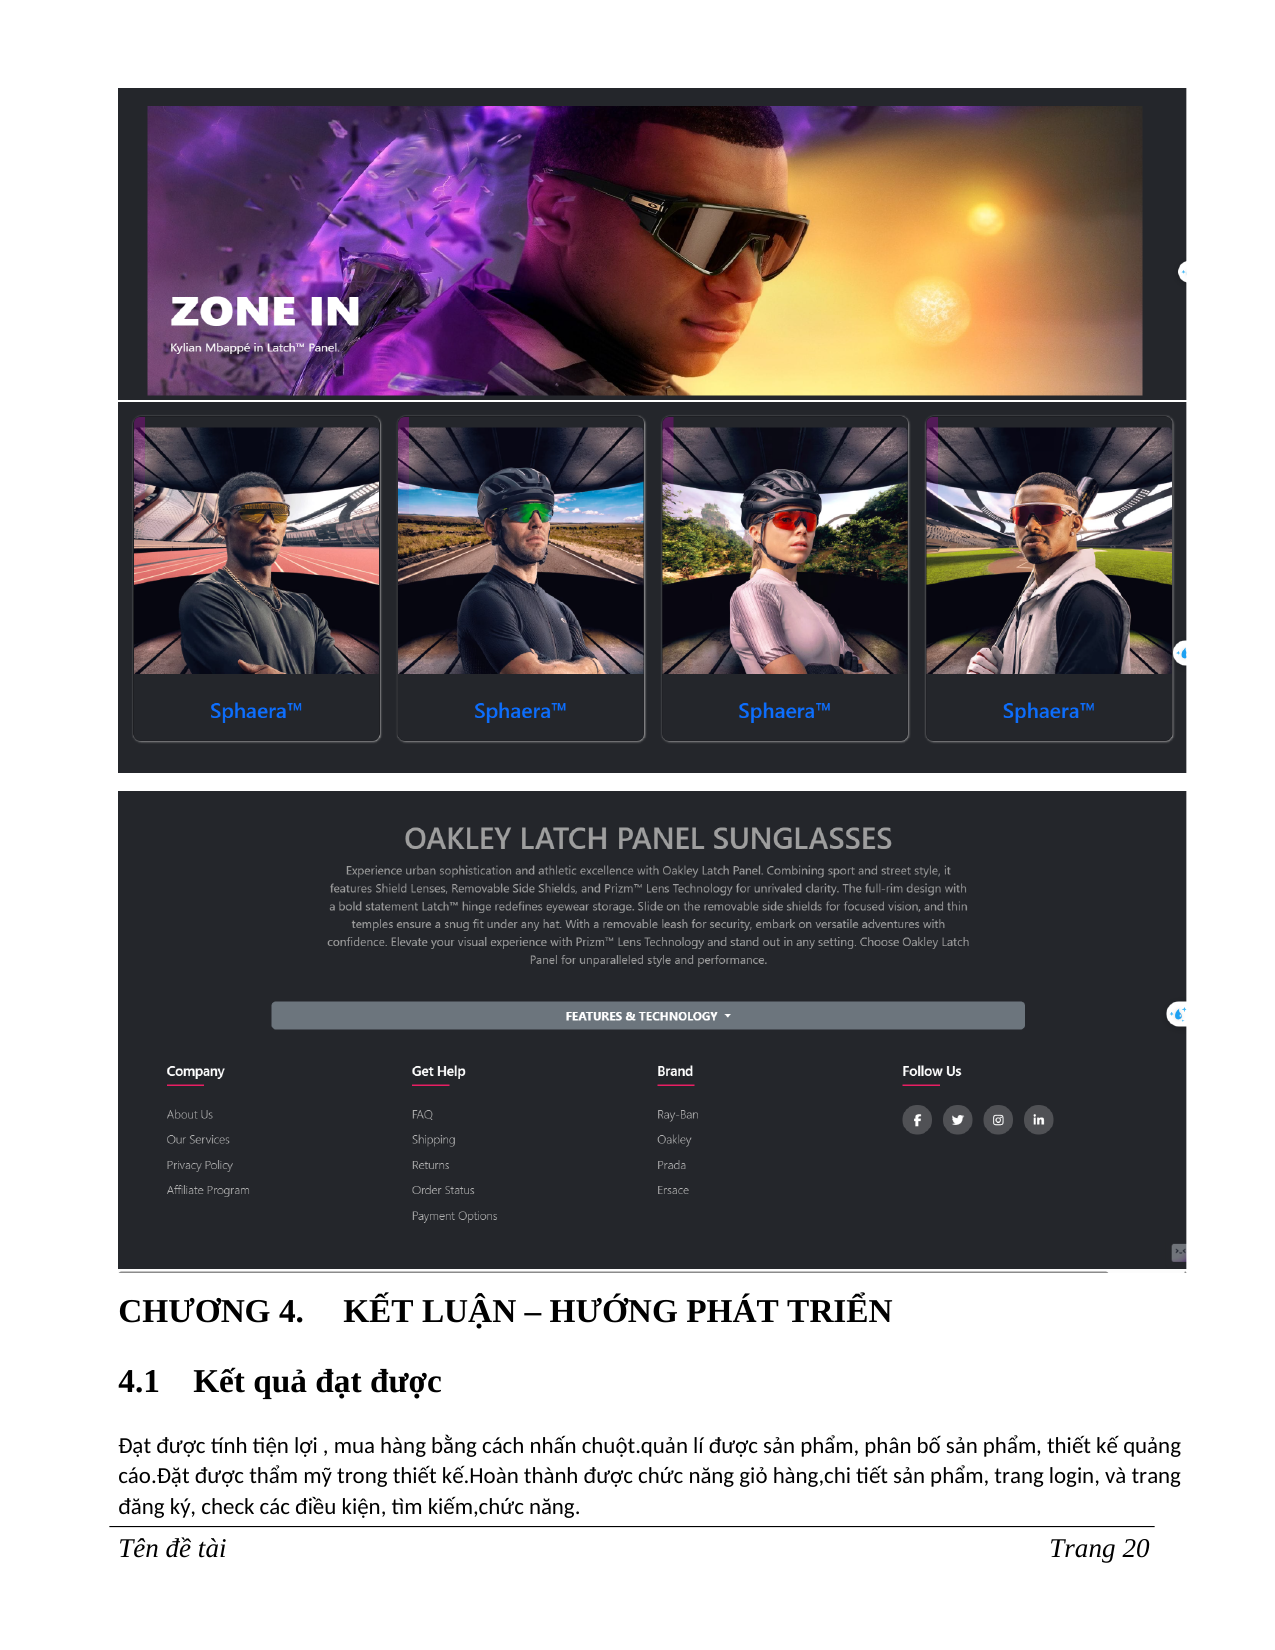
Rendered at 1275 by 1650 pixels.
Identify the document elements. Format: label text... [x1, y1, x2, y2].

subtitle KẾT LUẬN – HƯỚNG PHÁT TRIỂN [118, 1291, 1186, 1330]
picture [118, 402, 1187, 773]
text Đạt được tính tiện lợi , mua hàng bằng cách nhấn chuột.quản lí được sản phẩm, phân bố sản phẩm, thiết kế quảng cáo.Đặt được thẩm mỹ trong thiết kế.Hoàn thành được chức năng giỏ hàng,chi tiết sản phẩm, trang login, và trang đăng ký, check các điều kiện, tìm kiếm,chức năng. [118, 1431, 1186, 1520]
picture [118, 88, 1187, 400]
subtitle Kết quả đạt được [118, 1361, 1186, 1400]
picture [118, 791, 1187, 1273]
